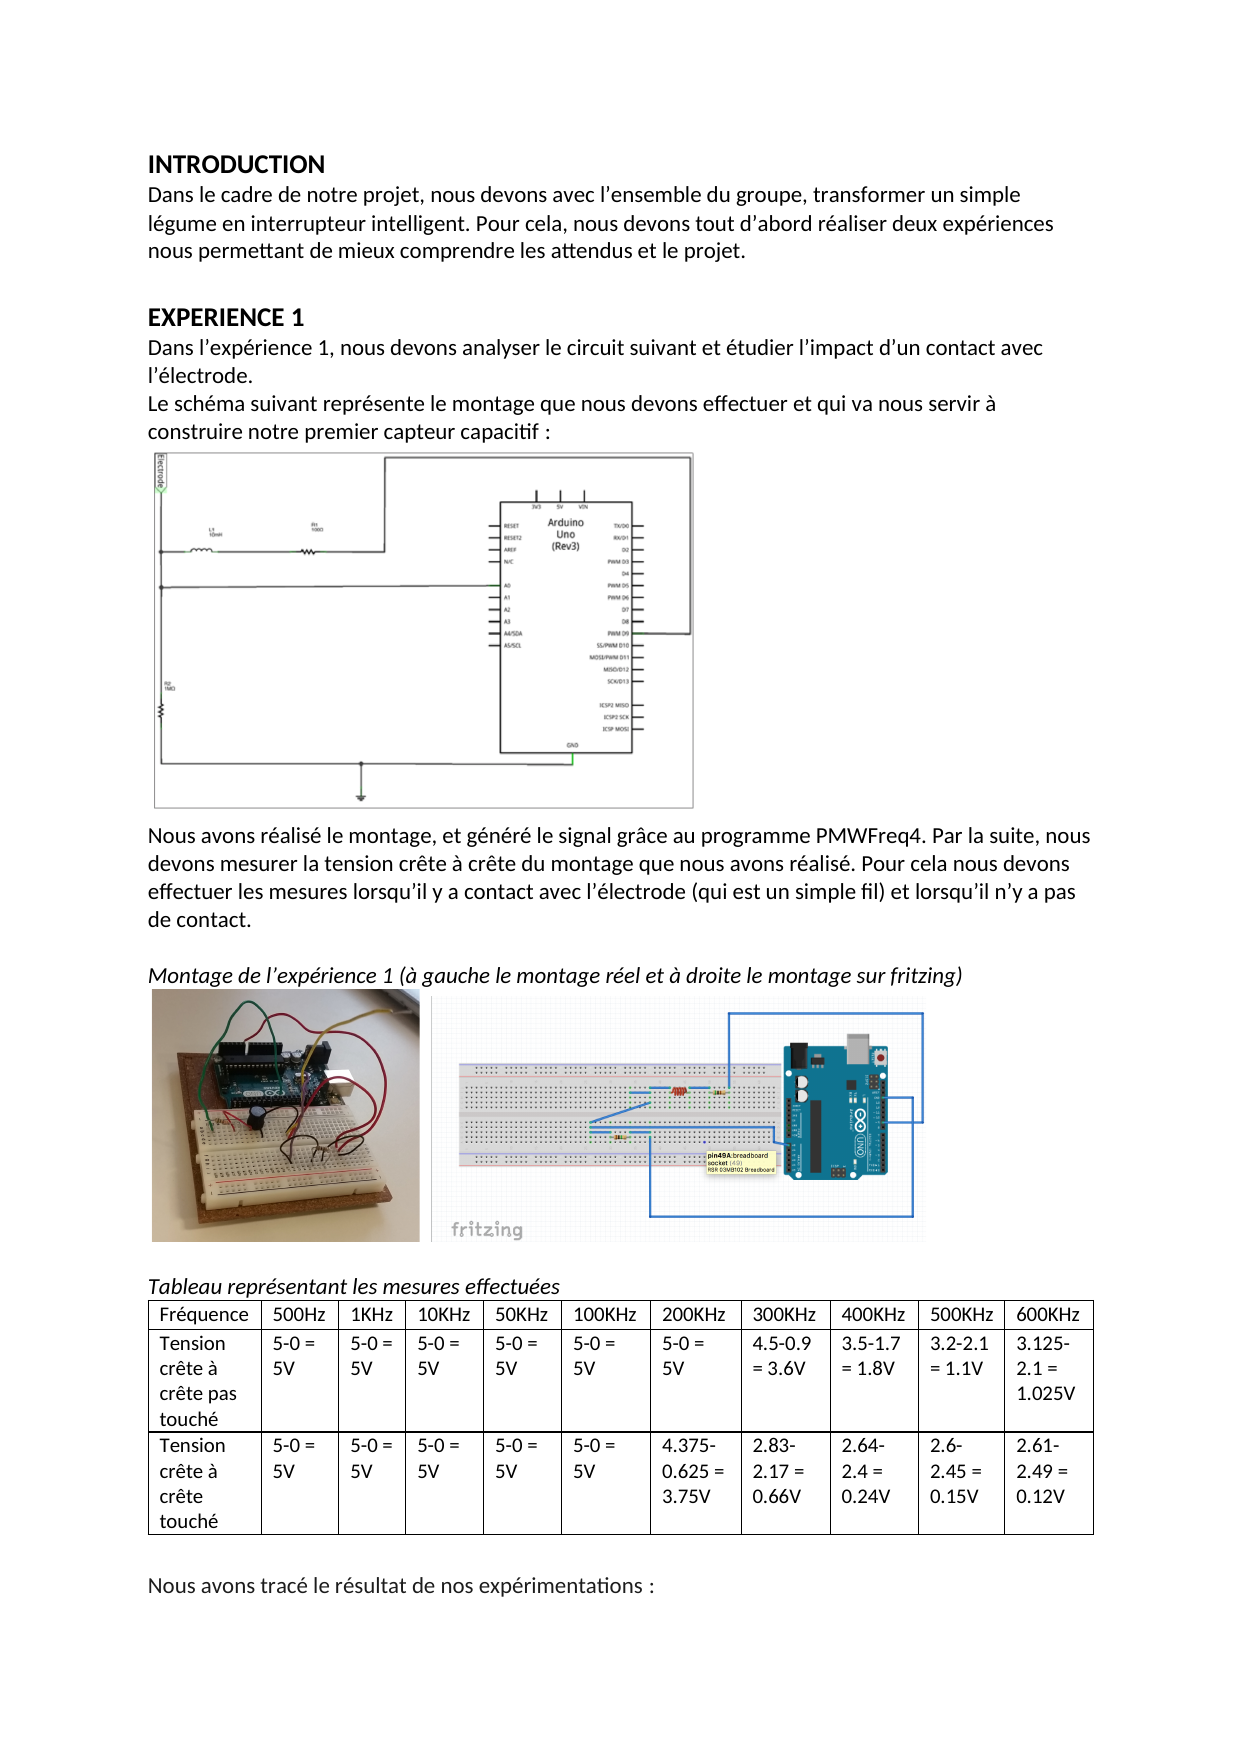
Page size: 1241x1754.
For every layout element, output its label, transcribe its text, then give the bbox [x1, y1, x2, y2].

table_header 100KHz [562, 1301, 650, 1329]
text Dans le cadre de notre projet, nous devons avec l’ensemble du groupe, transformer un simple légume en interrupteur intelligent. Pour cela, nous devons tout d’abord réaliser deux expériences nous permettant de mieux comprendre les attendus et le projet. [148, 181, 1093, 265]
table_cell 5-0 = 5V [406, 1433, 483, 1534]
table_cell 5-0 = 5V [339, 1433, 405, 1534]
table_header 50KHz [484, 1301, 561, 1329]
text Dans l’expérience 1, nous devons analyser le circuit suivant et étudier l’impact d’un contact avec l’électrode. [148, 333, 1093, 389]
table_cell 4.375-0.625 = 3.75V [651, 1433, 741, 1534]
table_cell 5-0 = 5V [562, 1330, 650, 1431]
table_header 200KHz [651, 1301, 741, 1329]
table_header 500Hz [262, 1301, 338, 1329]
table_cell Tension crête à crête touché [149, 1433, 261, 1534]
table_header Fréquence [149, 1301, 261, 1329]
picture [431, 996, 927, 1242]
picture [152, 989, 420, 1242]
table_cell 5-0 = 5V [262, 1330, 338, 1431]
table_cell 2.61-2.49 = 0.12V [1005, 1433, 1093, 1534]
table_header 10KHz [406, 1301, 483, 1329]
table_cell 5-0 = 5V [484, 1330, 561, 1431]
text EXPERIENCE 1 [148, 300, 1093, 333]
table_cell Tension crête à crête pas touché [149, 1330, 261, 1431]
text Nous avons réalisé le montage, et généré le signal grâce au programme PMWFreq4. Par la suite, nous devons mesurer la tension crête à crête du montage que nous avons réalisé. Pour cela nous devons effectuer les mesures lorsqu’il y a contact avec l’électrode (qui est un simple fil) et lorsqu’il n’y a pas de contact. [148, 821, 1093, 933]
table_header 600KHz [1005, 1301, 1093, 1329]
text INTRODUCTION [148, 148, 1093, 181]
text Montage de l’expérience 1 (à gauche le montage réel et à droite le montage sur fritzing) [148, 961, 1093, 989]
table_cell 5-0 = 5V [651, 1330, 741, 1431]
table_header 300KHz [742, 1301, 830, 1329]
table_cell 2.6-2.45 = 0.15V [919, 1433, 1004, 1534]
table_cell 5-0 = 5V [406, 1330, 483, 1431]
table_cell 2.64-2.4 = 0.24V [831, 1433, 918, 1534]
text Nous avons tracé le résultat de nos expérimentations : [148, 1571, 1093, 1599]
table_cell 3.5-1.7 = 1.8V [831, 1330, 918, 1431]
text Tableau représentant les mesures effectuées [148, 1272, 1093, 1300]
table_header 400KHz [831, 1301, 918, 1329]
table_cell 2.83-2.17 = 0.66V [742, 1433, 830, 1534]
table_cell 5-0 = 5V [562, 1433, 650, 1534]
table_cell 5-0 = 5V [484, 1433, 561, 1534]
table_header 500KHz [919, 1301, 1004, 1329]
table_cell 5-0 = 5V [262, 1433, 338, 1534]
table_cell 5-0 = 5V [339, 1330, 405, 1431]
text Le schéma suivant représente le montage que nous devons effectuer et qui va nous servir à construire notre premier capteur capacitif : [148, 389, 1093, 445]
table_cell 3.2-2.1 = 1.1V [919, 1330, 1004, 1431]
table_cell 3.125-2.1 = 1.025V [1005, 1330, 1093, 1431]
table_cell 4.5-0.9 = 3.6V [742, 1330, 830, 1431]
picture [147, 445, 703, 821]
table_header 1KHz [339, 1301, 405, 1329]
